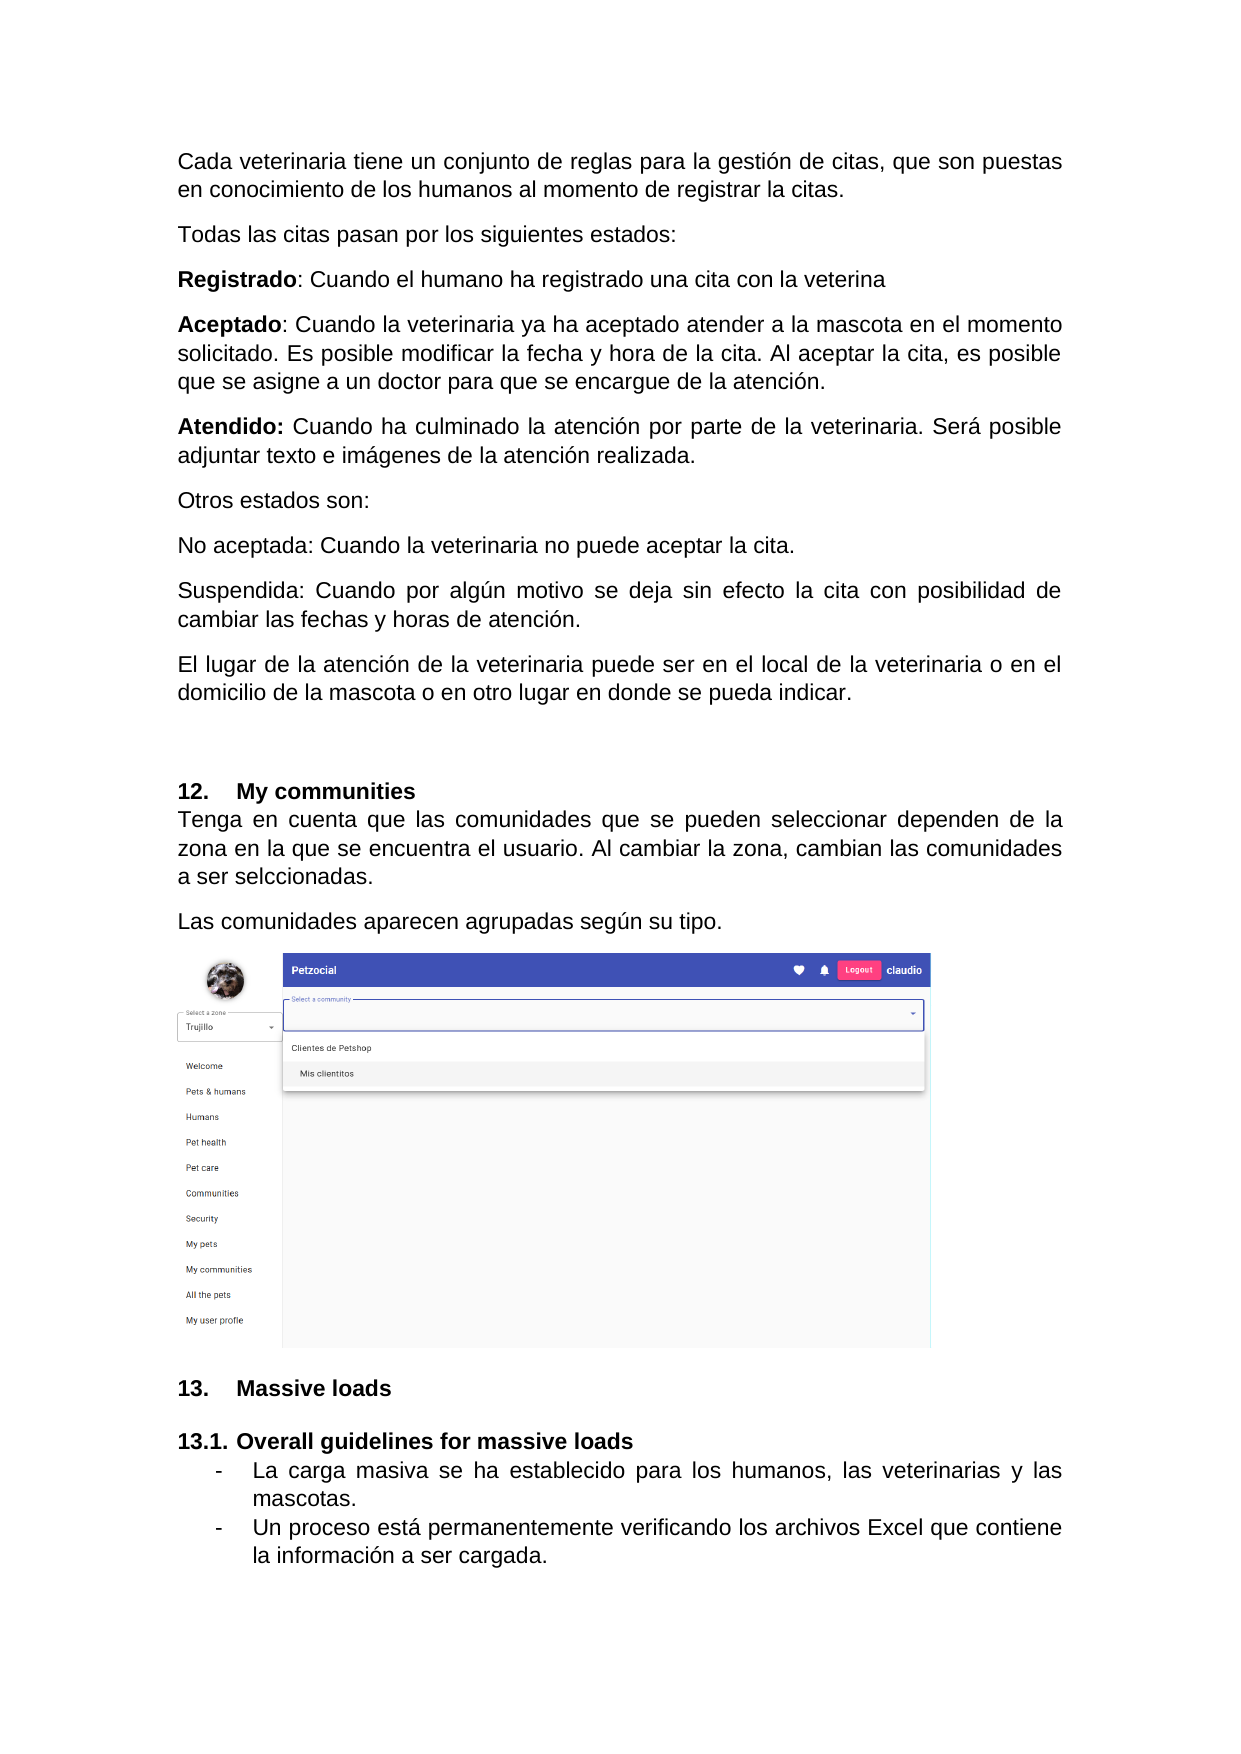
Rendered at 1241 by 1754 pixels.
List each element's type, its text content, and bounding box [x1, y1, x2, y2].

text El lugar de la atención de la veterinaria puede ser en el local de la veterinaria o en el domicilio de la mascota o en otro lugar en donde se pueda indicar. [177, 651, 1063, 705]
picture [177, 953, 932, 1348]
text Suspendida: Cuando por algún motivo se deja sin efecto la cita con posibilidad de cambiar las fechas y horas de atención. [177, 577, 1063, 632]
subtitle My communities [177, 778, 1063, 804]
text Las comunidades aparecen agrupadas según su tipo. [177, 908, 1063, 934]
list La carga masiva se ha establecido para los humanos, las veterinarias y las mascotas. [215, 1457, 1063, 1511]
text Atendido: Cuando ha culminado la atención por parte de la veterinaria. Será posible adjuntar texto e imágenes de la atención realizada. [177, 413, 1063, 468]
text No aceptada: Cuando la veterinaria no puede aceptar la cita. [177, 532, 1063, 558]
text Cada veterinaria tiene un conjunto de reglas para la gestión de citas, que son puestas en conocimiento de los humanos al momento de registrar la citas. [177, 148, 1063, 202]
text Aceptado: Cuando la veterinaria ya ha aceptado atender a la mascota en el momento solicitado. Es posible modificar la fecha y hora de la cita. Al aceptar la cita, es posible que se asigne a un doctor para que se encargue de la atención. [177, 311, 1063, 394]
text Registrado: Cuando el humano ha registrado una cita con la veterina [177, 266, 1063, 293]
text Otros estados son: [177, 487, 1063, 513]
list Un proceso está permanentemente verificando los archivos Excel que contiene la información a ser cargada. [215, 1513, 1063, 1568]
text Tenga en cuenta que las comunidades que se pueden seleccionar dependen de la zona en la que se encuentra el usuario. Al cambiar la zona, cambian las comunidades a ser selccionadas. [177, 806, 1063, 889]
subtitle Overall guidelines for massive loads [177, 1428, 1063, 1454]
subtitle Massive loads [177, 1375, 1063, 1401]
text Todas las citas pasan por los siguientes estados: [177, 221, 1063, 247]
